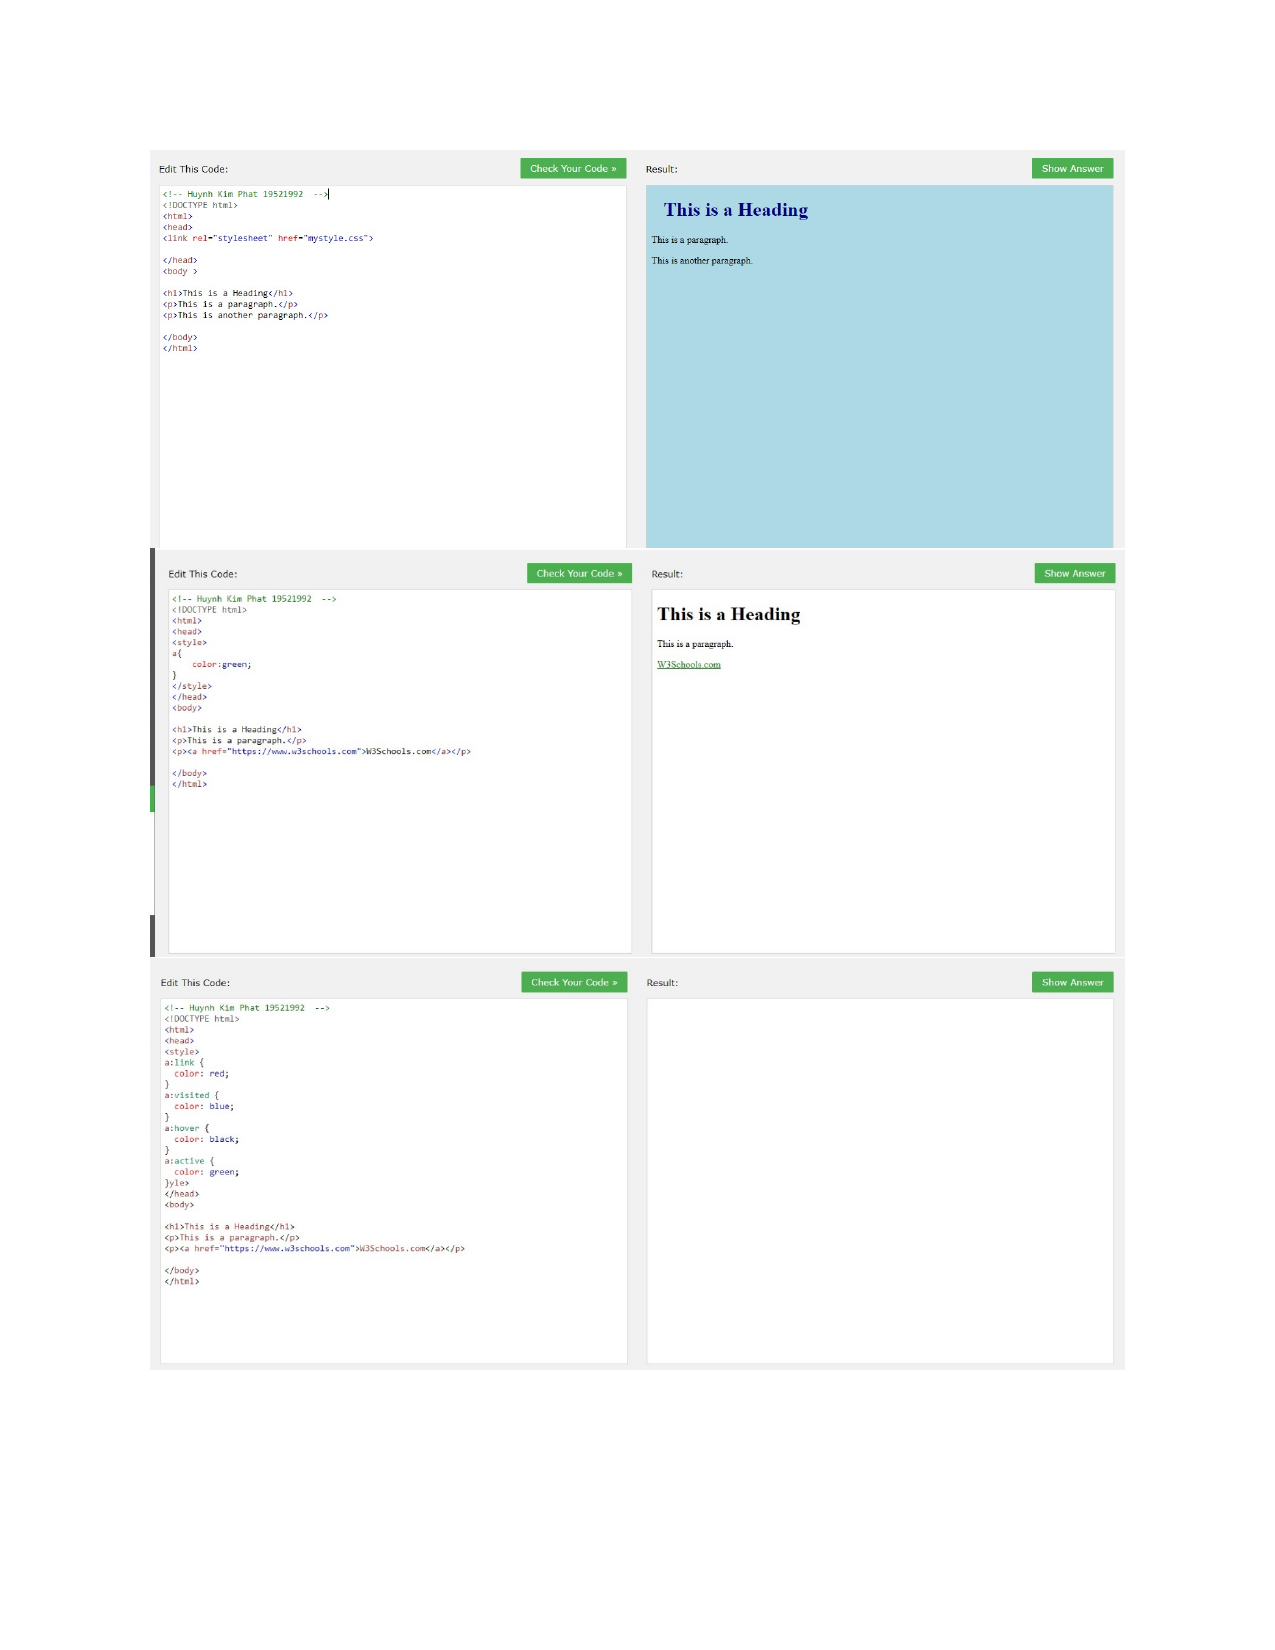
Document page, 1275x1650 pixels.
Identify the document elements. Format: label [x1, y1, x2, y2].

picture [150, 150, 1125, 957]
picture [150, 958, 1125, 1370]
